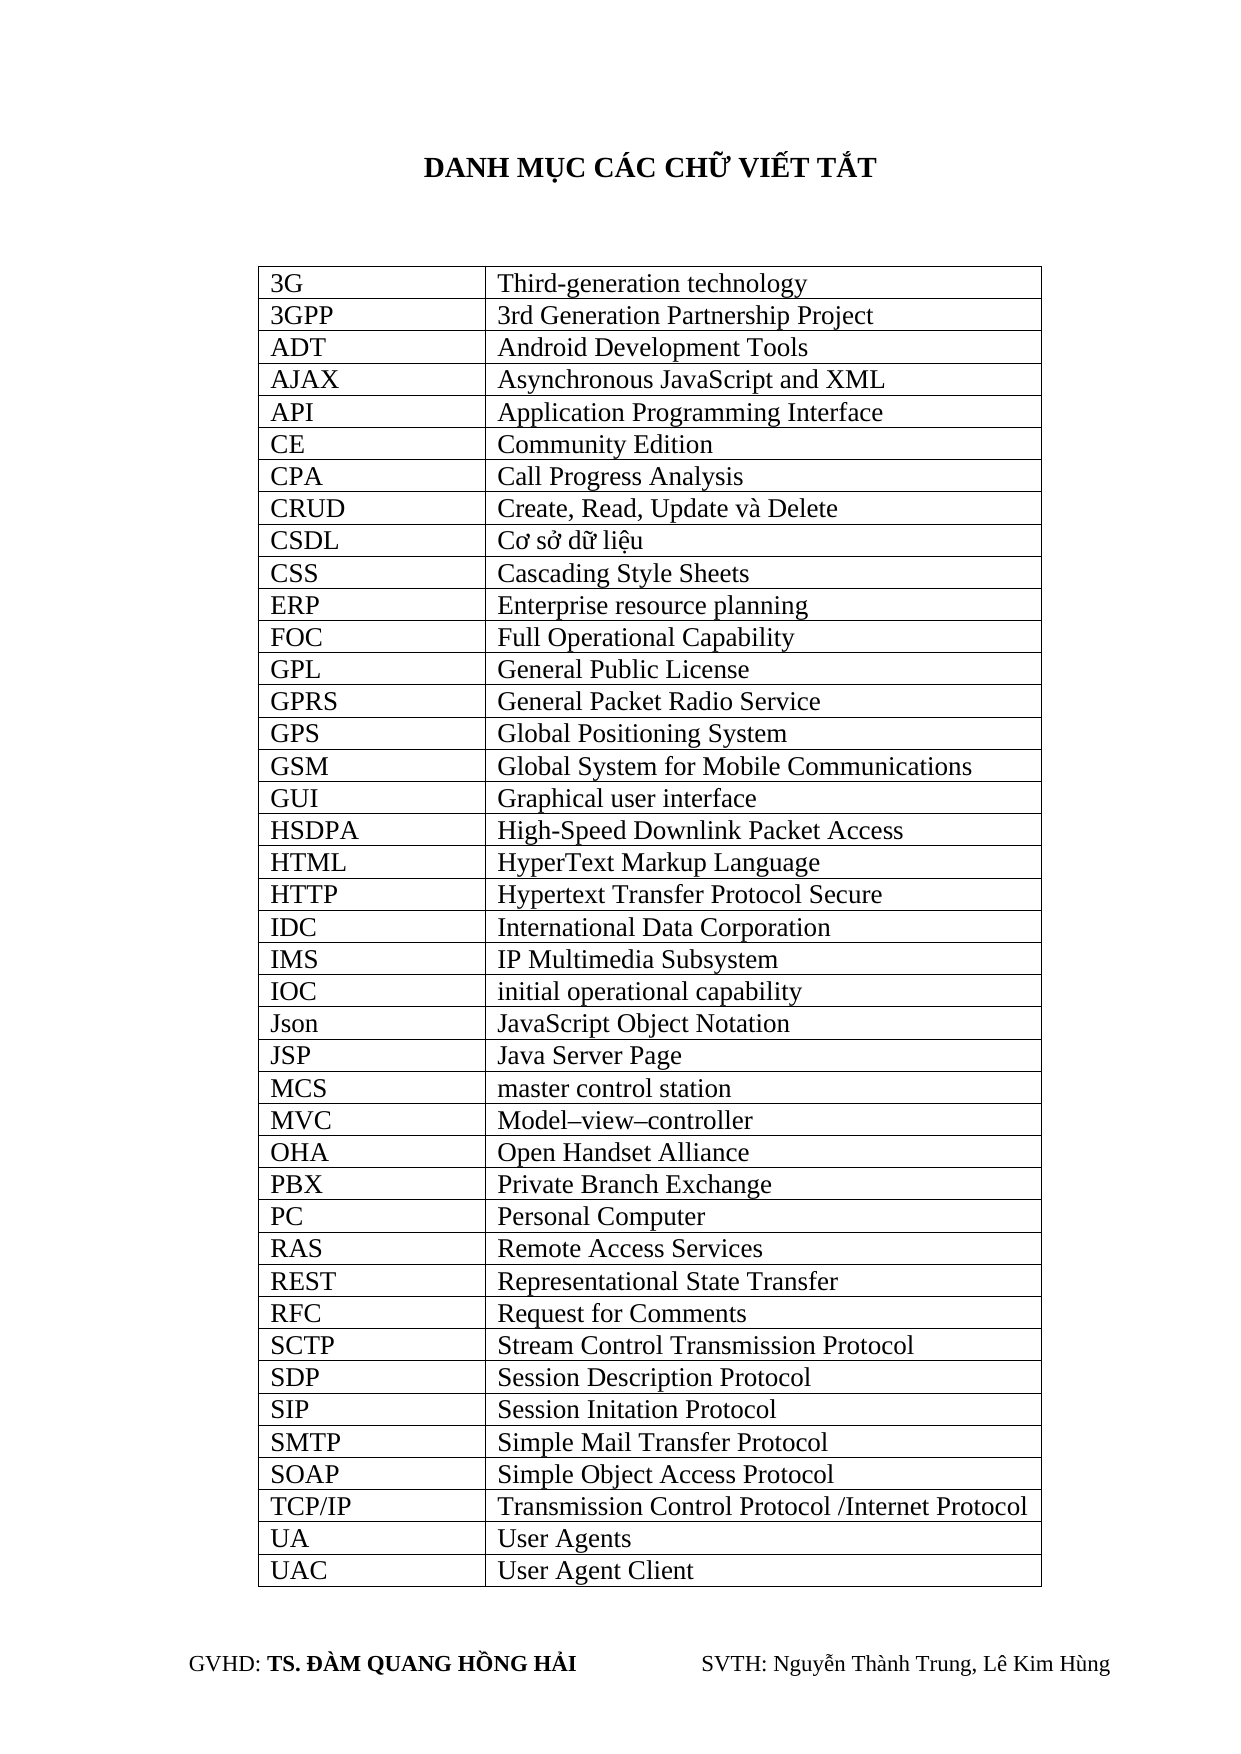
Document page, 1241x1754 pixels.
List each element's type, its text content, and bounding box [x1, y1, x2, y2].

table_cell API [259, 396, 485, 427]
table_cell HSDPA [259, 814, 485, 845]
table_cell master control station [486, 1072, 1041, 1103]
table_cell initial operational capability [486, 975, 1041, 1006]
table_cell SIP [259, 1394, 485, 1425]
table_cell Json [259, 1007, 485, 1038]
table_cell Global System for Mobile Communications [486, 750, 1041, 781]
table_cell IP Multimedia Subsystem [486, 943, 1041, 974]
table_cell TCP/IP [259, 1490, 485, 1521]
table_cell Transmission Control Protocol /Internet Protocol [486, 1490, 1041, 1521]
table_cell General Packet Radio Service [486, 685, 1041, 717]
table_cell HyperText Markup Language [486, 846, 1041, 877]
table_cell JSP [259, 1040, 485, 1071]
table_cell Session Initation Protocol [486, 1394, 1041, 1425]
table_cell GPS [259, 718, 485, 749]
table_cell ERP [259, 589, 485, 620]
table_cell User Agents [486, 1522, 1041, 1553]
table_cell Personal Computer [486, 1200, 1041, 1232]
text DANH MỤC CÁC CHỮ VIẾT TẮT [180, 150, 1120, 183]
table_cell UA [259, 1522, 485, 1553]
table_cell SCTP [259, 1329, 485, 1360]
table_cell Request for Comments [486, 1297, 1041, 1328]
table_cell Model–view–controller [486, 1104, 1041, 1135]
table_cell Open Handset Alliance [486, 1136, 1041, 1167]
table_cell Stream Control Transmission Protocol [486, 1329, 1041, 1360]
table_cell Cascading Style Sheets [486, 557, 1041, 588]
table_cell MVC [259, 1104, 485, 1135]
table_cell IOC [259, 975, 485, 1006]
table_cell IDC [259, 911, 485, 942]
table_cell RAS [259, 1233, 485, 1264]
table_cell Remote Access Services [486, 1233, 1041, 1264]
table_cell UAC [259, 1555, 485, 1586]
table_cell Application Programming Interface [486, 396, 1041, 427]
table_cell Global Positioning System [486, 718, 1041, 749]
table_cell PC [259, 1200, 485, 1232]
table_cell Community Edition [486, 428, 1041, 459]
table_cell CE [259, 428, 485, 459]
table_cell 3rd Generation Partnership Project [486, 299, 1041, 330]
table_cell Simple Mail Transfer Protocol [486, 1426, 1041, 1457]
table_cell MCS [259, 1072, 485, 1103]
table_cell Call Progress Analysis [486, 460, 1041, 491]
table_cell Android Development Tools [486, 331, 1041, 362]
table_cell PBX [259, 1168, 485, 1199]
table_cell SOAP [259, 1458, 485, 1489]
table_cell SMTP [259, 1426, 485, 1457]
table_cell REST [259, 1265, 485, 1296]
table_cell HTTP [259, 879, 485, 910]
table_cell GPRS [259, 685, 485, 717]
table_cell FOC [259, 621, 485, 652]
table_cell 3GPP [259, 299, 485, 330]
table_cell High-Speed Downlink Packet Access [486, 814, 1041, 845]
table_cell Representational State Transfer [486, 1265, 1041, 1296]
table_cell Asynchronous JavaScript and XML [486, 364, 1041, 395]
table_cell CRUD [259, 492, 485, 523]
table_cell ADT [259, 331, 485, 362]
table_cell Simple Object Access Protocol [486, 1458, 1041, 1489]
table_cell Cơ sở dữ liệu [486, 525, 1041, 556]
table_cell General Public License [486, 653, 1041, 684]
table_cell OHA [259, 1136, 485, 1167]
table_cell Private Branch Exchange [486, 1168, 1041, 1199]
table_cell International Data Corporation [486, 911, 1041, 942]
table_cell SDP [259, 1361, 485, 1392]
table_cell Graphical user interface [486, 782, 1041, 813]
table_cell Hypertext Transfer Protocol Secure [486, 879, 1041, 910]
table_header Third-generation technology [486, 267, 1041, 298]
table_cell GPL [259, 653, 485, 684]
table_cell Session Description Protocol [486, 1361, 1041, 1392]
table_cell CSDL [259, 525, 485, 556]
table_cell HTML [259, 846, 485, 877]
table_cell Create, Read, Update và Delete [486, 492, 1041, 523]
table_cell RFC [259, 1297, 485, 1328]
table_cell GUI [259, 782, 485, 813]
table_cell CPA [259, 460, 485, 491]
table_cell JavaScript Object Notation [486, 1007, 1041, 1038]
table_cell Enterprise resource planning [486, 589, 1041, 620]
table_cell Full Operational Capability [486, 621, 1041, 652]
table_cell GSM [259, 750, 485, 781]
table_cell User Agent Client [486, 1555, 1041, 1586]
table_cell IMS [259, 943, 485, 974]
table_cell CSS [259, 557, 485, 588]
table_cell AJAX [259, 364, 485, 395]
table_header 3G [259, 267, 485, 298]
table_cell Java Server Page [486, 1040, 1041, 1071]
